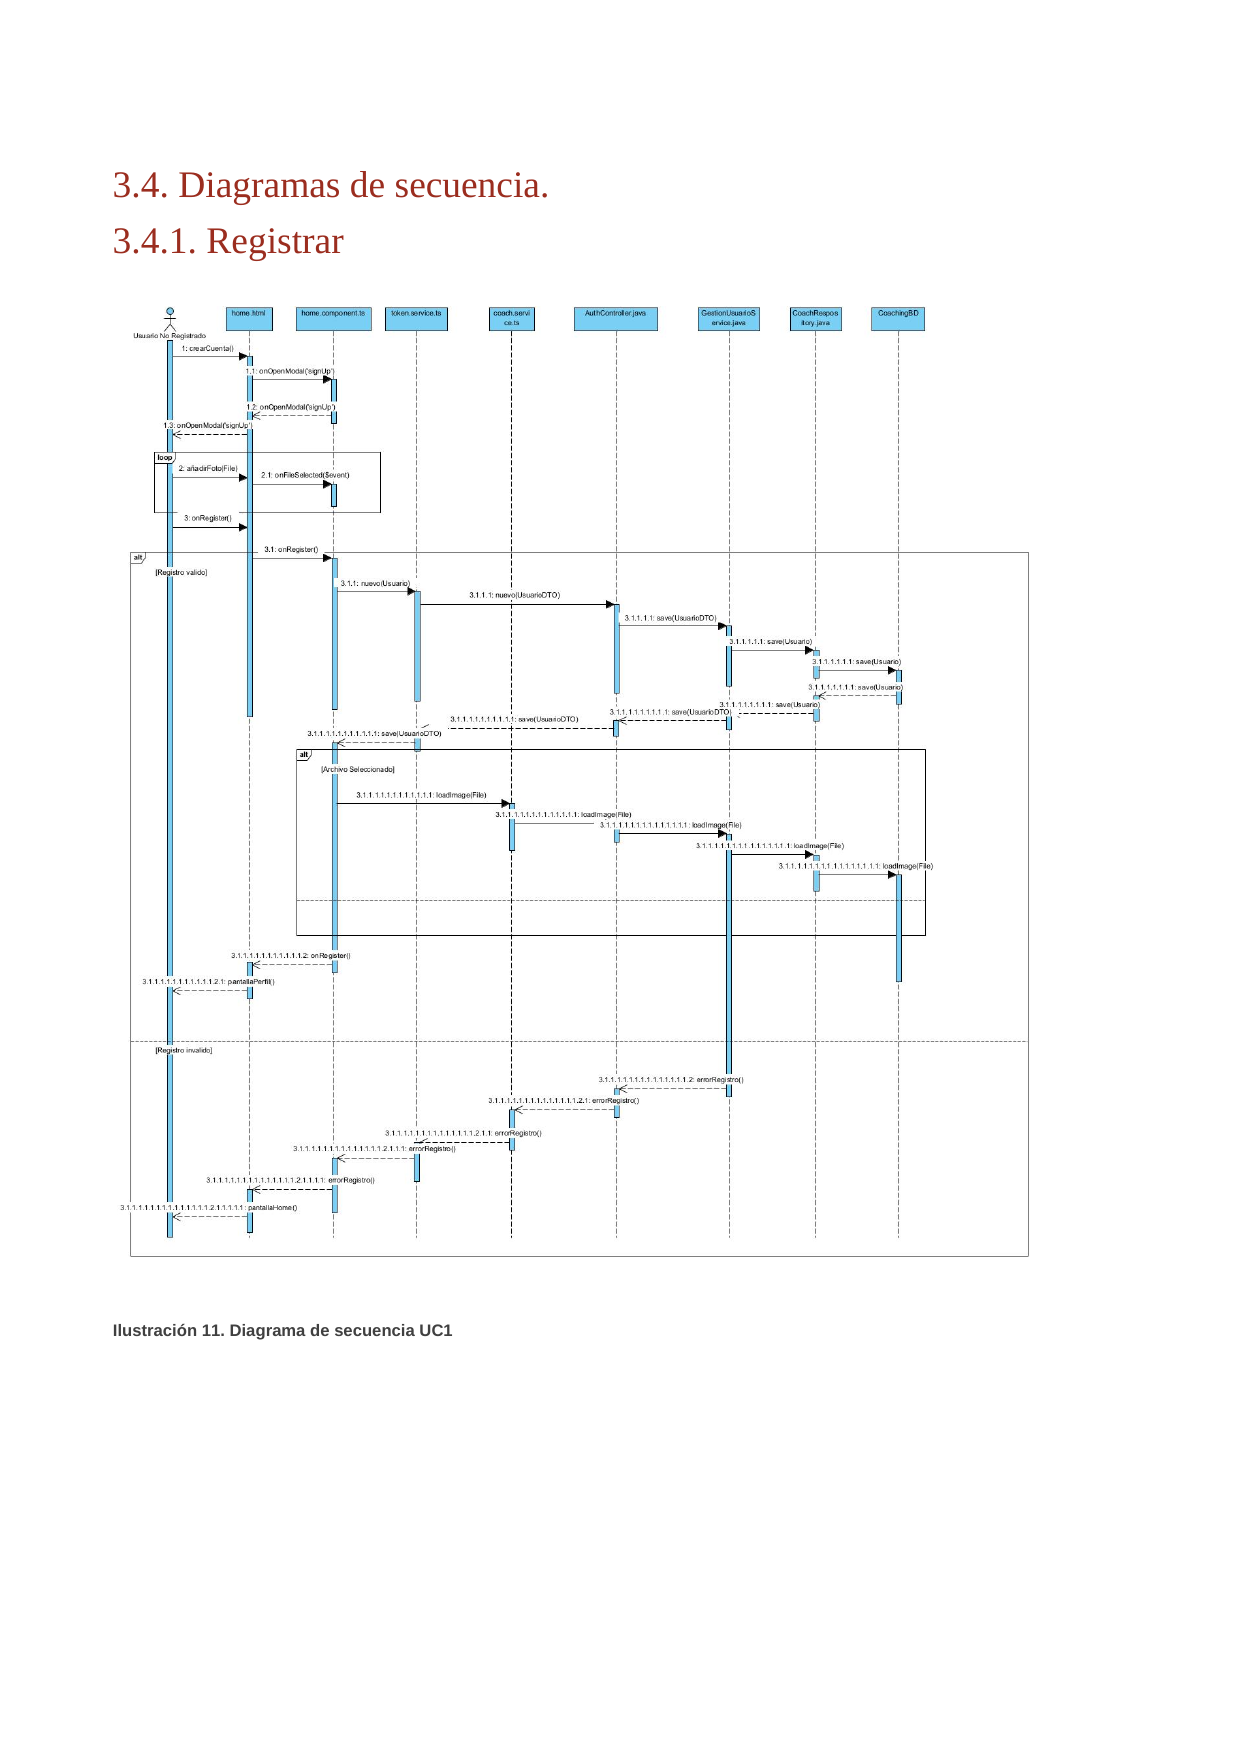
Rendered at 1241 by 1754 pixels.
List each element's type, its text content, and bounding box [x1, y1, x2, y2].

subtitle 3.4. Diagramas de secuencia. [112, 162, 1128, 206]
picture [112, 306, 1030, 1258]
subtitle 3.4.1. Registrar [112, 218, 1128, 261]
